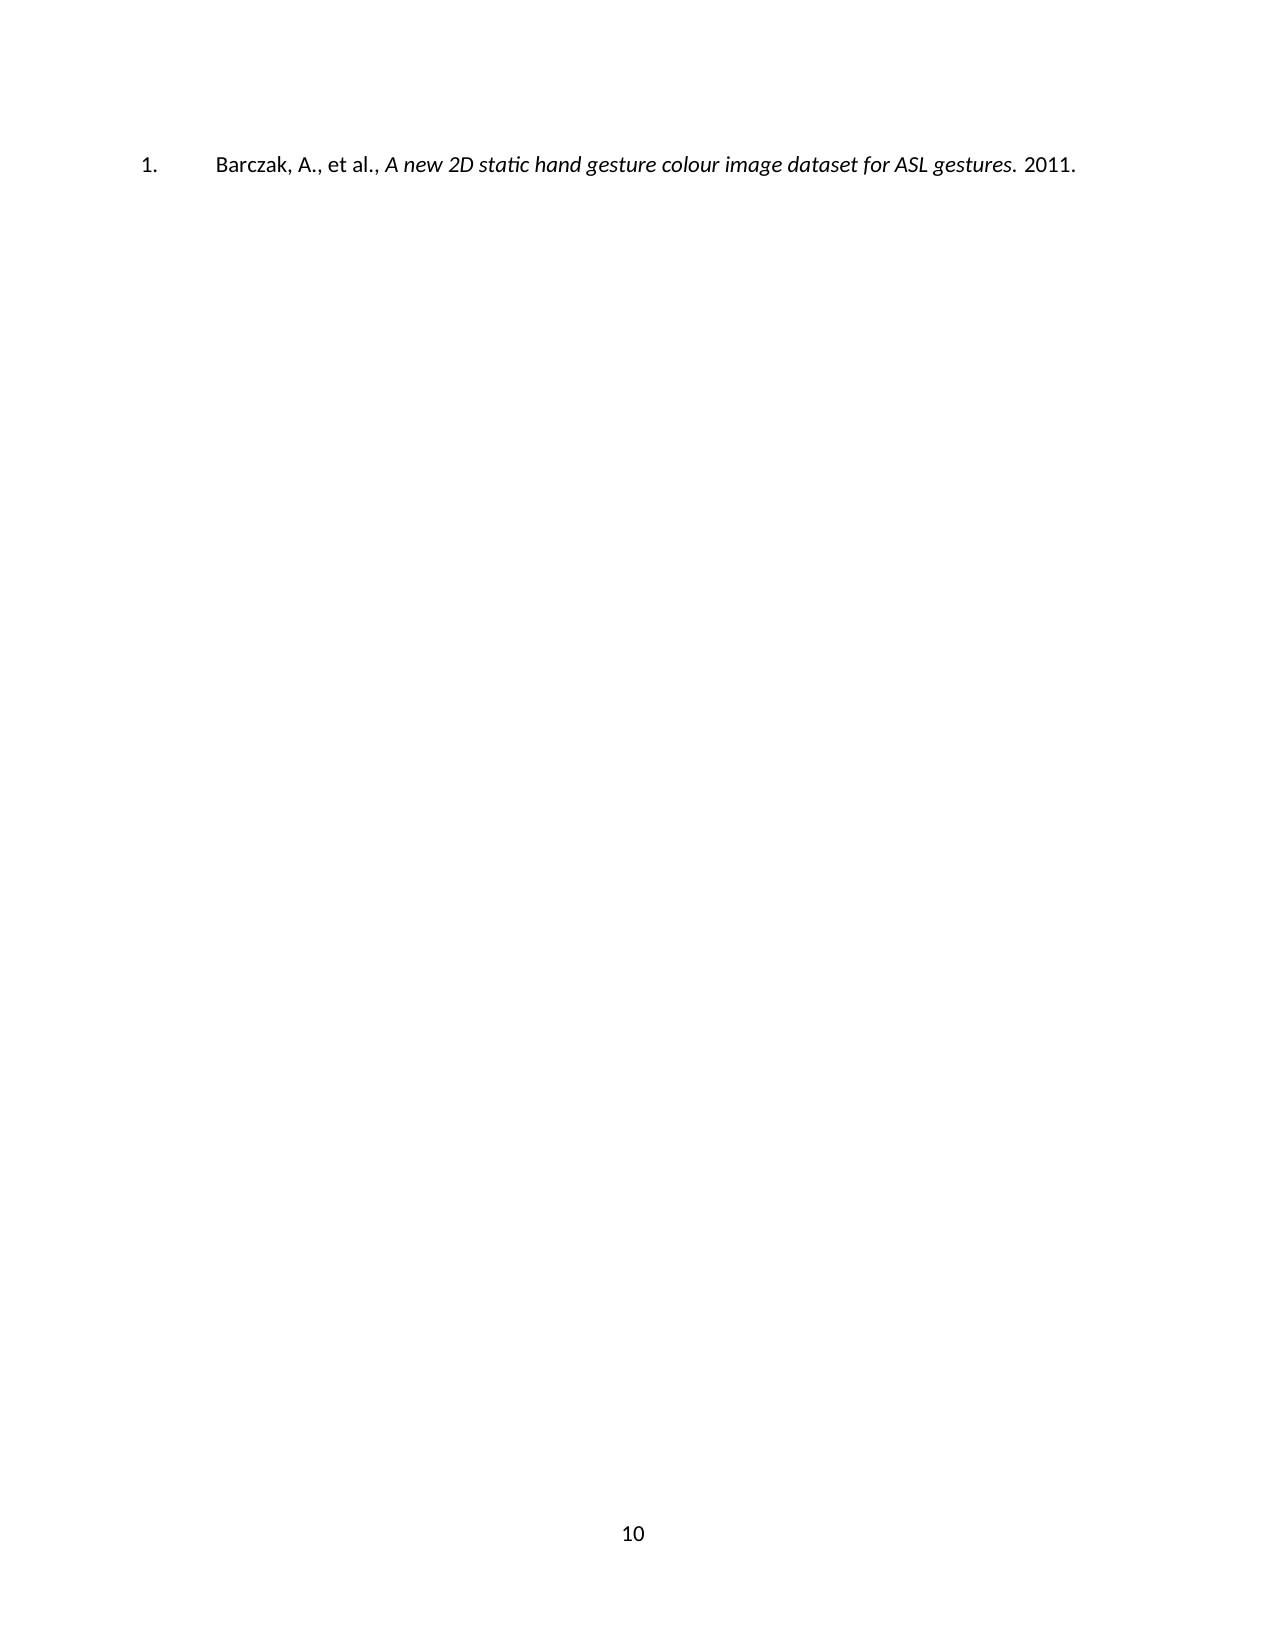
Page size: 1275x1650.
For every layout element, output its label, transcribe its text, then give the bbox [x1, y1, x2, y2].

text 1. Barczak, A., et al., A new 2D static hand gesture colour image dataset for ASL gestures. 2011. [141, 150, 1125, 178]
